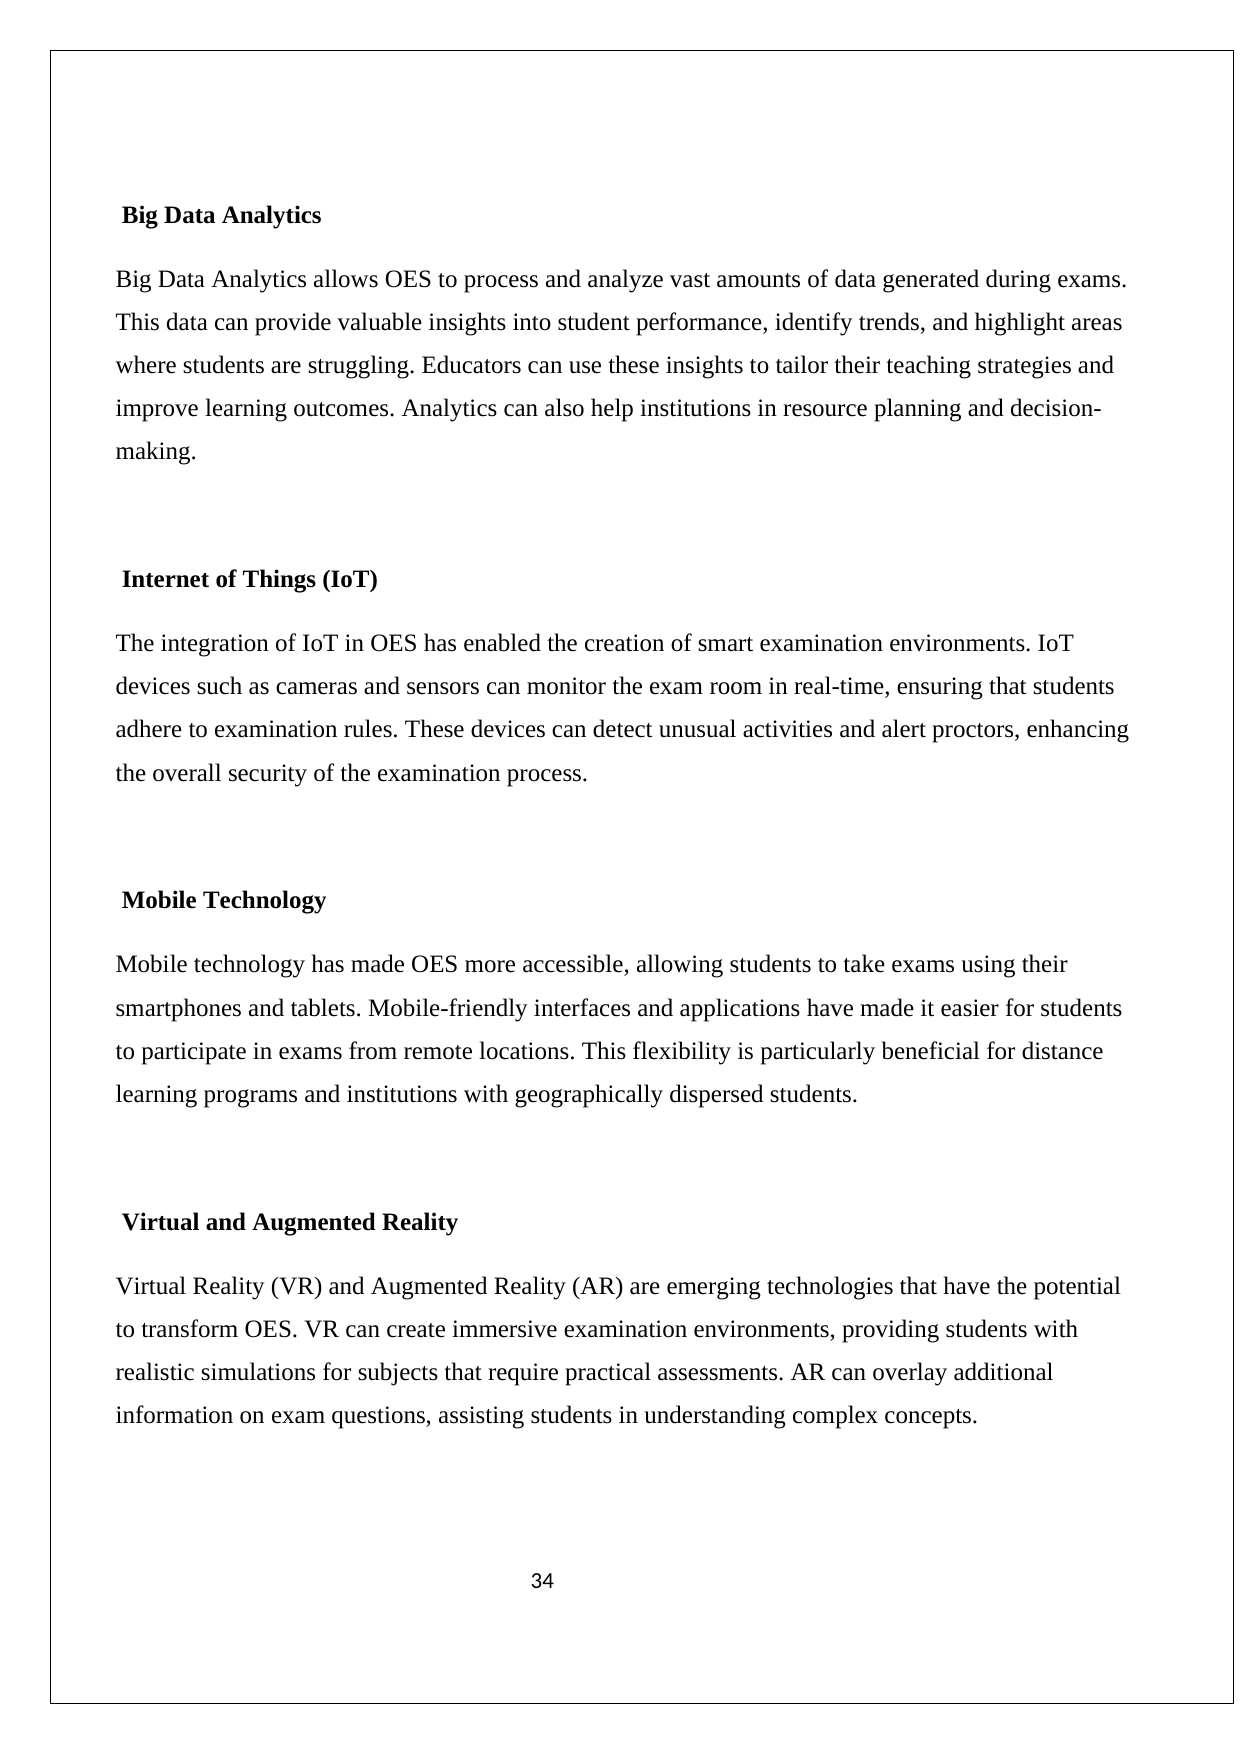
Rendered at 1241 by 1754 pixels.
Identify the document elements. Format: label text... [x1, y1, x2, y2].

text Virtual and Augmented Reality [115, 1207, 1139, 1236]
text The integration of IoT in OES has enabled the creation of smart examination environments. IoT devices such as cameras and sensors can monitor the exam room in real-time, ensuring that students adhere to examination rules. These devices can detect unusual activities and alert proctors, enhancing the overall security of the examination process. [115, 628, 1139, 786]
text Mobile Technology [115, 886, 1139, 914]
text Big Data Analytics allows OES to process and analyze vast amounts of data generated during exams. This data can provide valuable insights into student performance, identify trends, and highlight areas where students are struggling. Educators can use these insights to tailor their teaching strategies and improve learning outcomes. Analytics can also help institutions in resource planning and decision-making. [115, 264, 1139, 465]
text Internet of Things (IoT) [115, 564, 1139, 593]
text Virtual Reality (VR) and Augmented Reality (AR) are emerging technologies that have the potential to transform OES. VR can create immersive examination environments, providing students with realistic simulations for subjects that require practical assessments. AR can overlay additional information on exam questions, assisting students in understanding complex concepts. [115, 1271, 1139, 1429]
text Mobile technology has made OES more accessible, allowing students to take exams using their smartphones and tablets. Mobile-friendly interfaces and applications have made it easier for students to participate in exams from remote locations. This flexibility is particularly beneficial for distance learning programs and institutions with geographically dispersed students. [115, 949, 1139, 1108]
text Big Data Analytics [115, 200, 1139, 229]
